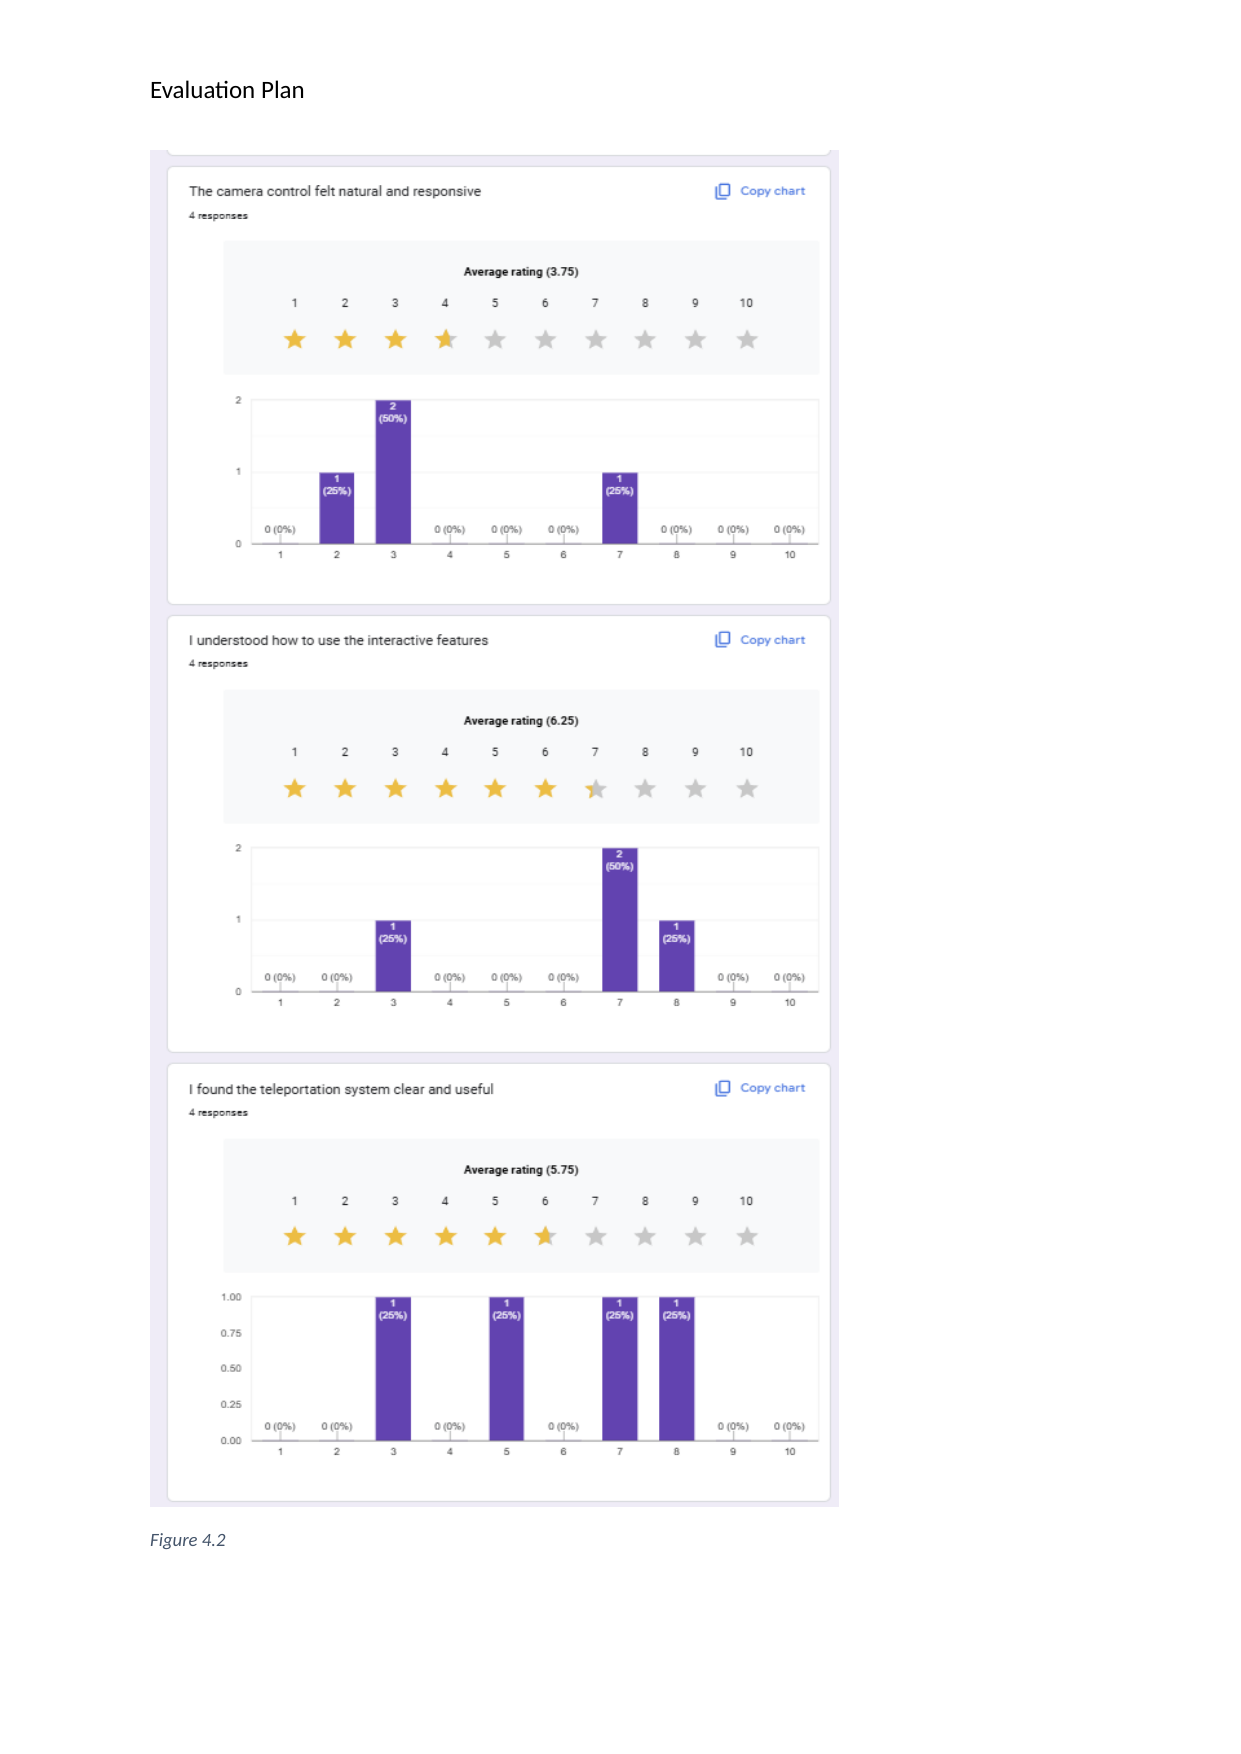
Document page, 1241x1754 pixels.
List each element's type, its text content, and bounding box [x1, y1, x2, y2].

text Figure 4.2 [150, 1528, 1090, 1551]
picture [150, 150, 839, 1507]
